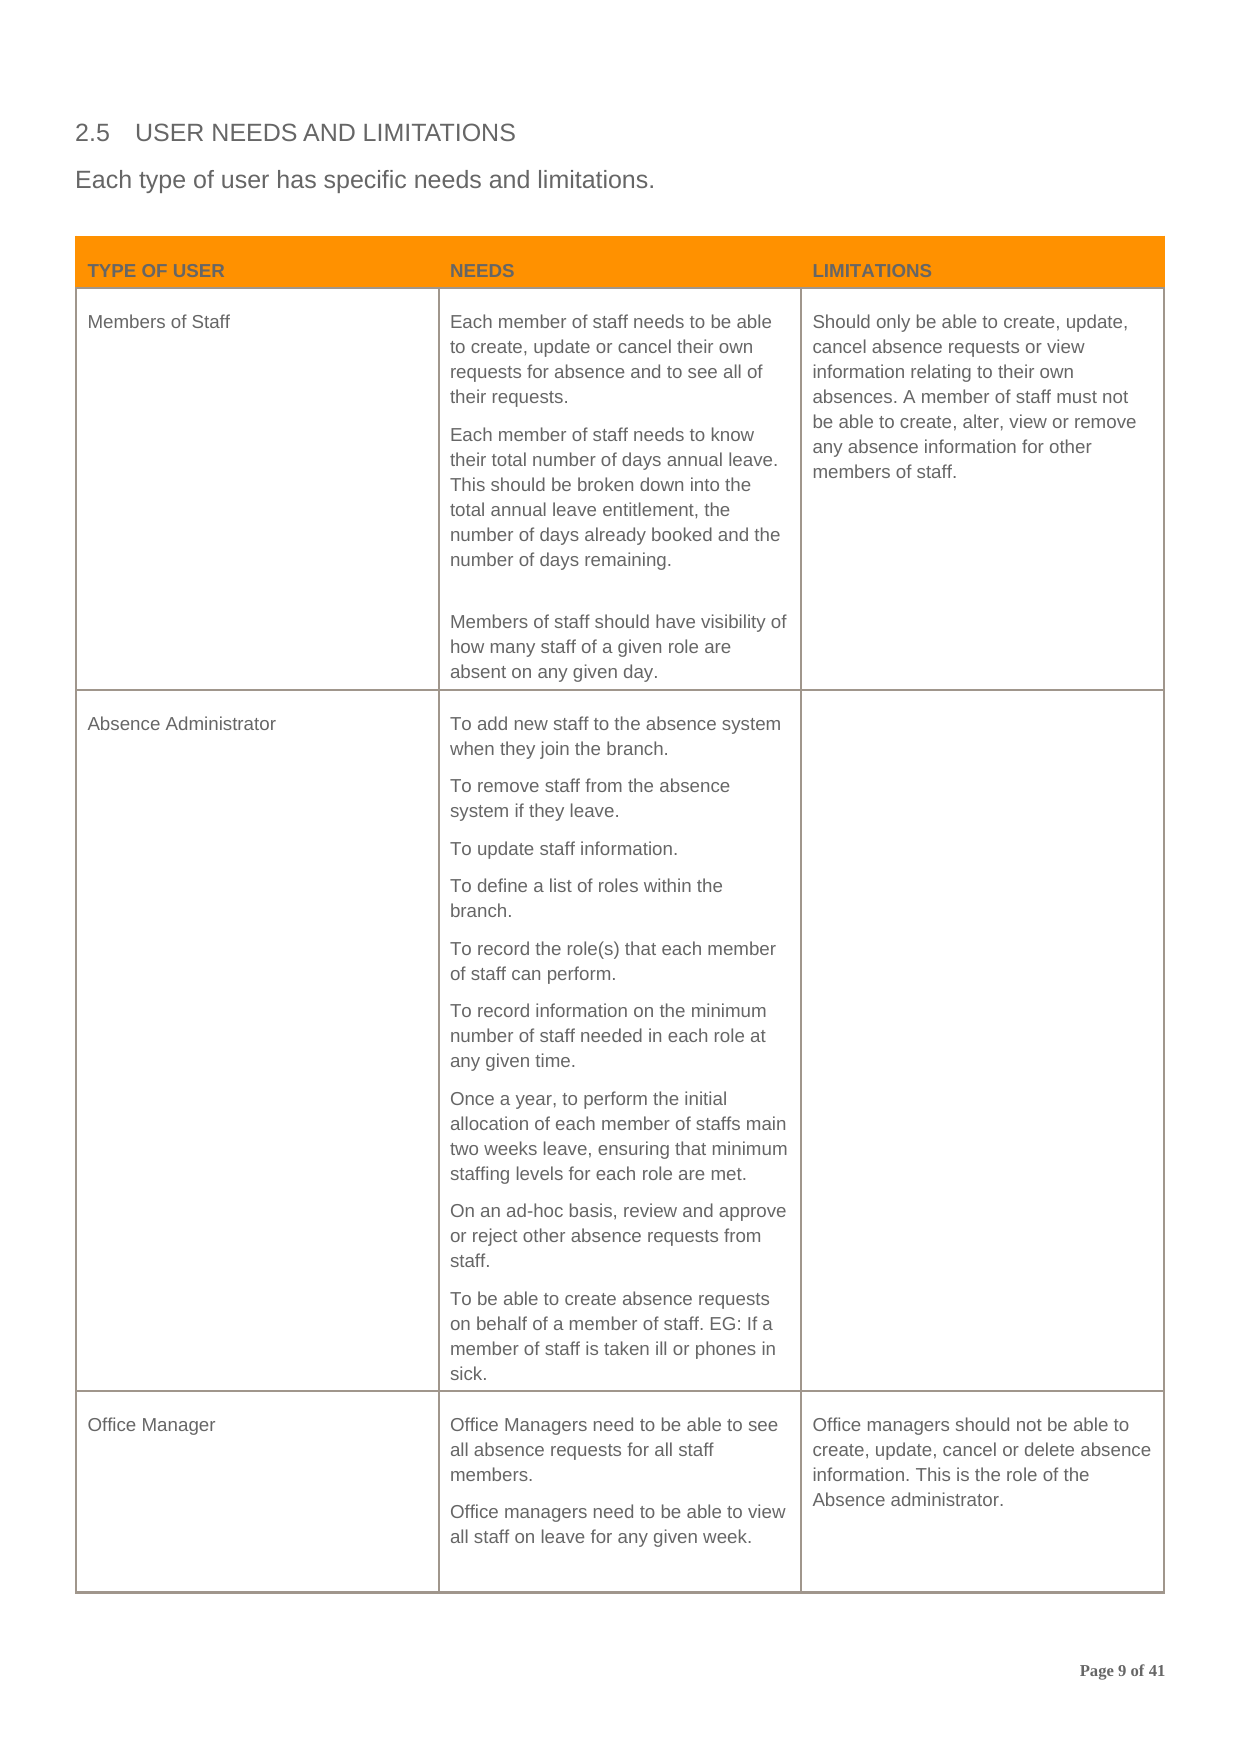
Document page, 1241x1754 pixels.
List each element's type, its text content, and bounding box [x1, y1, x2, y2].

table_cell Office Managers need to be able to see all absence requests for all staff members. Office managers need to be able to view all staff on leave for any given week. [440, 1392, 800, 1591]
table_cell [802, 691, 1163, 1390]
table_cell Office managers should not be able to create, update, cancel or delete absence information. This is the role of the Absence administrator. [802, 1392, 1163, 1591]
table_cell Each member of staff needs to be able to create, update or cancel their own requests for absence and to see all of their requests. Each member of staff needs to know their total number of days annual leave. This should be broken down into the total annual leave entitlement, the number of days already booked and the number of days remaining. Members of staff should have visibility of how many staff of a given role are absent on any given day. [440, 289, 800, 688]
table_cell Should only be able to create, update, cancel absence requests or view information relating to their own absences. A member of staff must not be able to create, alter, view or remove any absence information for other members of staff. [802, 289, 1163, 688]
table_cell To add new staff to the absence system when they join the branch. To remove staff from the absence system if they leave. To update staff information. To define a list of roles within the branch. To record the role(s) that each member of staff can perform. To record information on the minimum number of staff needed in each role at any given time. Once a year, to perform the initial allocation of each member of staffs main two weeks leave, ensuring that minimum staffing levels for each role are met. On an ad-hoc basis, review and approve or reject other absence requests from staff. To be able to create absence requests on behalf of a member of staff. EG: If a member of staff is taken ill or phones in sick. [440, 691, 800, 1390]
table_header Limitations [802, 238, 1163, 287]
table_cell Office Manager [77, 1392, 438, 1591]
table_header Type of user [77, 238, 438, 287]
subtitle User needs and limitations [75, 118, 1165, 147]
table_cell Members of Staff [77, 289, 438, 688]
table_cell Absence Administrator [77, 691, 438, 1390]
text Each type of user has specific needs and limitations. [75, 166, 1165, 194]
table_header Needs [440, 238, 800, 287]
